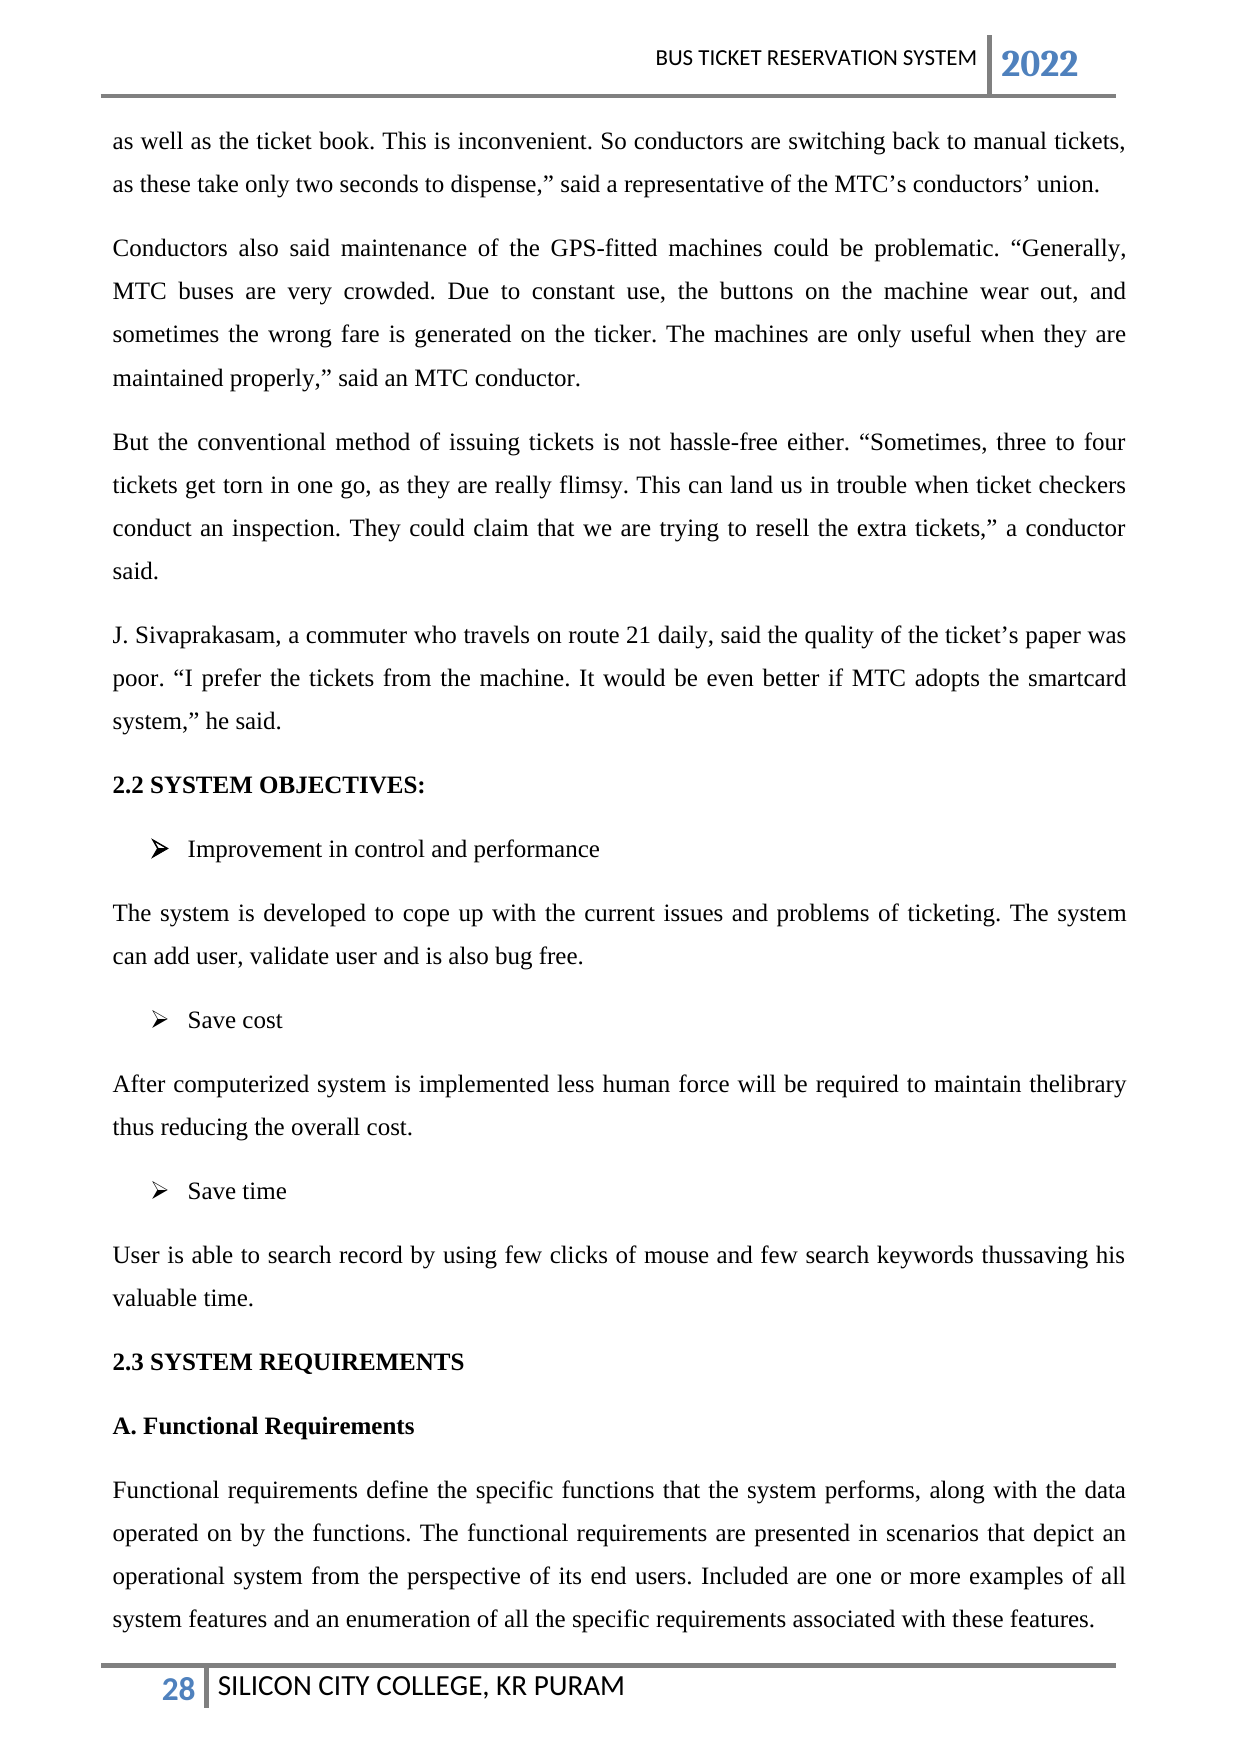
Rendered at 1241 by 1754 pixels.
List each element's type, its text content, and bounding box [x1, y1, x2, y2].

text User is able to search record by using few clicks of mouse and few search keywords thussaving his valuable time. [112, 1240, 1128, 1312]
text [112, 126, 1128, 198]
list Save cost [150, 1005, 1128, 1034]
text After computerized system is implemented less human force will be required to maintain thelibrary thus reducing the overall cost. [112, 1069, 1128, 1141]
list Save time [150, 1176, 1128, 1205]
text Functional requirements define the specific functions that the system performs, along with the data operated on by the functions. The functional requirements are presented in scenarios that depict an operational system from the perspective of its end users. Included are one or more examples of all system features and an enumeration of all the specific requirements associated with these features. [112, 1475, 1128, 1633]
text Conductors also said maintenance of the GPS-fitted machines could be problematic. “Generally, MTC buses are very crowded. Due to constant use, the buttons on the machine wear out, and sometimes the wrong fare is generated on the ticker. The machines are only useful when they are maintained properly,” said an MTC conductor. [112, 233, 1128, 391]
list Improvement in control and performance [150, 834, 1128, 863]
text J. Sivaprakasam, a commuter who travels on route 21 daily, said the quality of the ticket’s paper was poor. “I prefer the tickets from the machine. It would be even better if MTC adopts the smartcard system,” he said. [112, 620, 1128, 735]
text 2.3 SYSTEM REQUIREMENTS [112, 1347, 1128, 1376]
text 2.2 SYSTEM OBJECTIVES: [112, 770, 1128, 799]
text A. Functional Requirements [112, 1411, 1128, 1440]
text But the conventional method of issuing tickets is not hassle-free either. “Sometimes, three to four tickets get torn in one go, as they are really flimsy. This can land us in trouble when ticket checkers conduct an inspection. They could claim that we are trying to resell the extra tickets,” a conductor said. [112, 427, 1128, 585]
text The system is developed to cope up with the current issues and problems of ticketing. The system can add user, validate user and is also bug free. [112, 898, 1128, 970]
